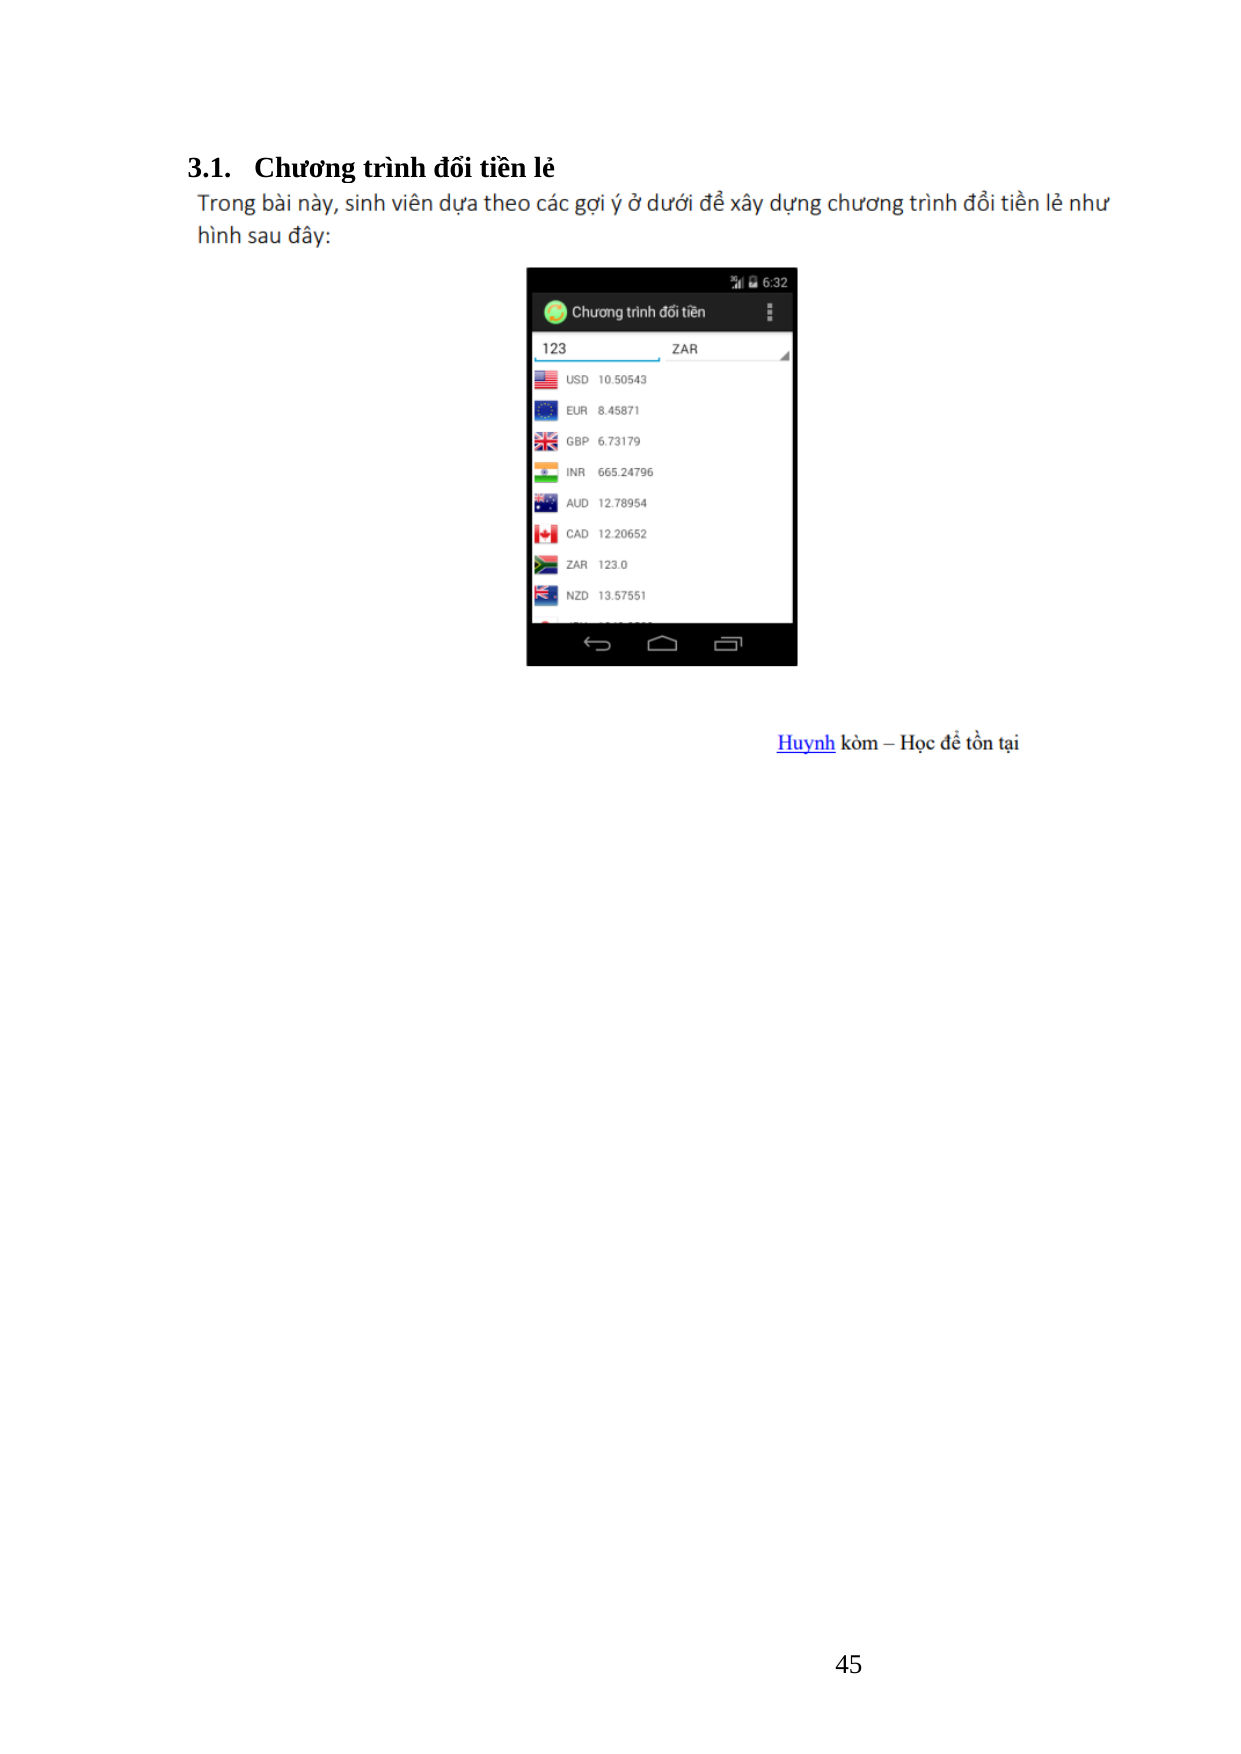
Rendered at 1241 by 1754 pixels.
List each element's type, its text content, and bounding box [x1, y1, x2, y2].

subtitle Chương trình đổi tiền lẻ [187, 150, 1135, 183]
picture [187, 183, 1129, 767]
